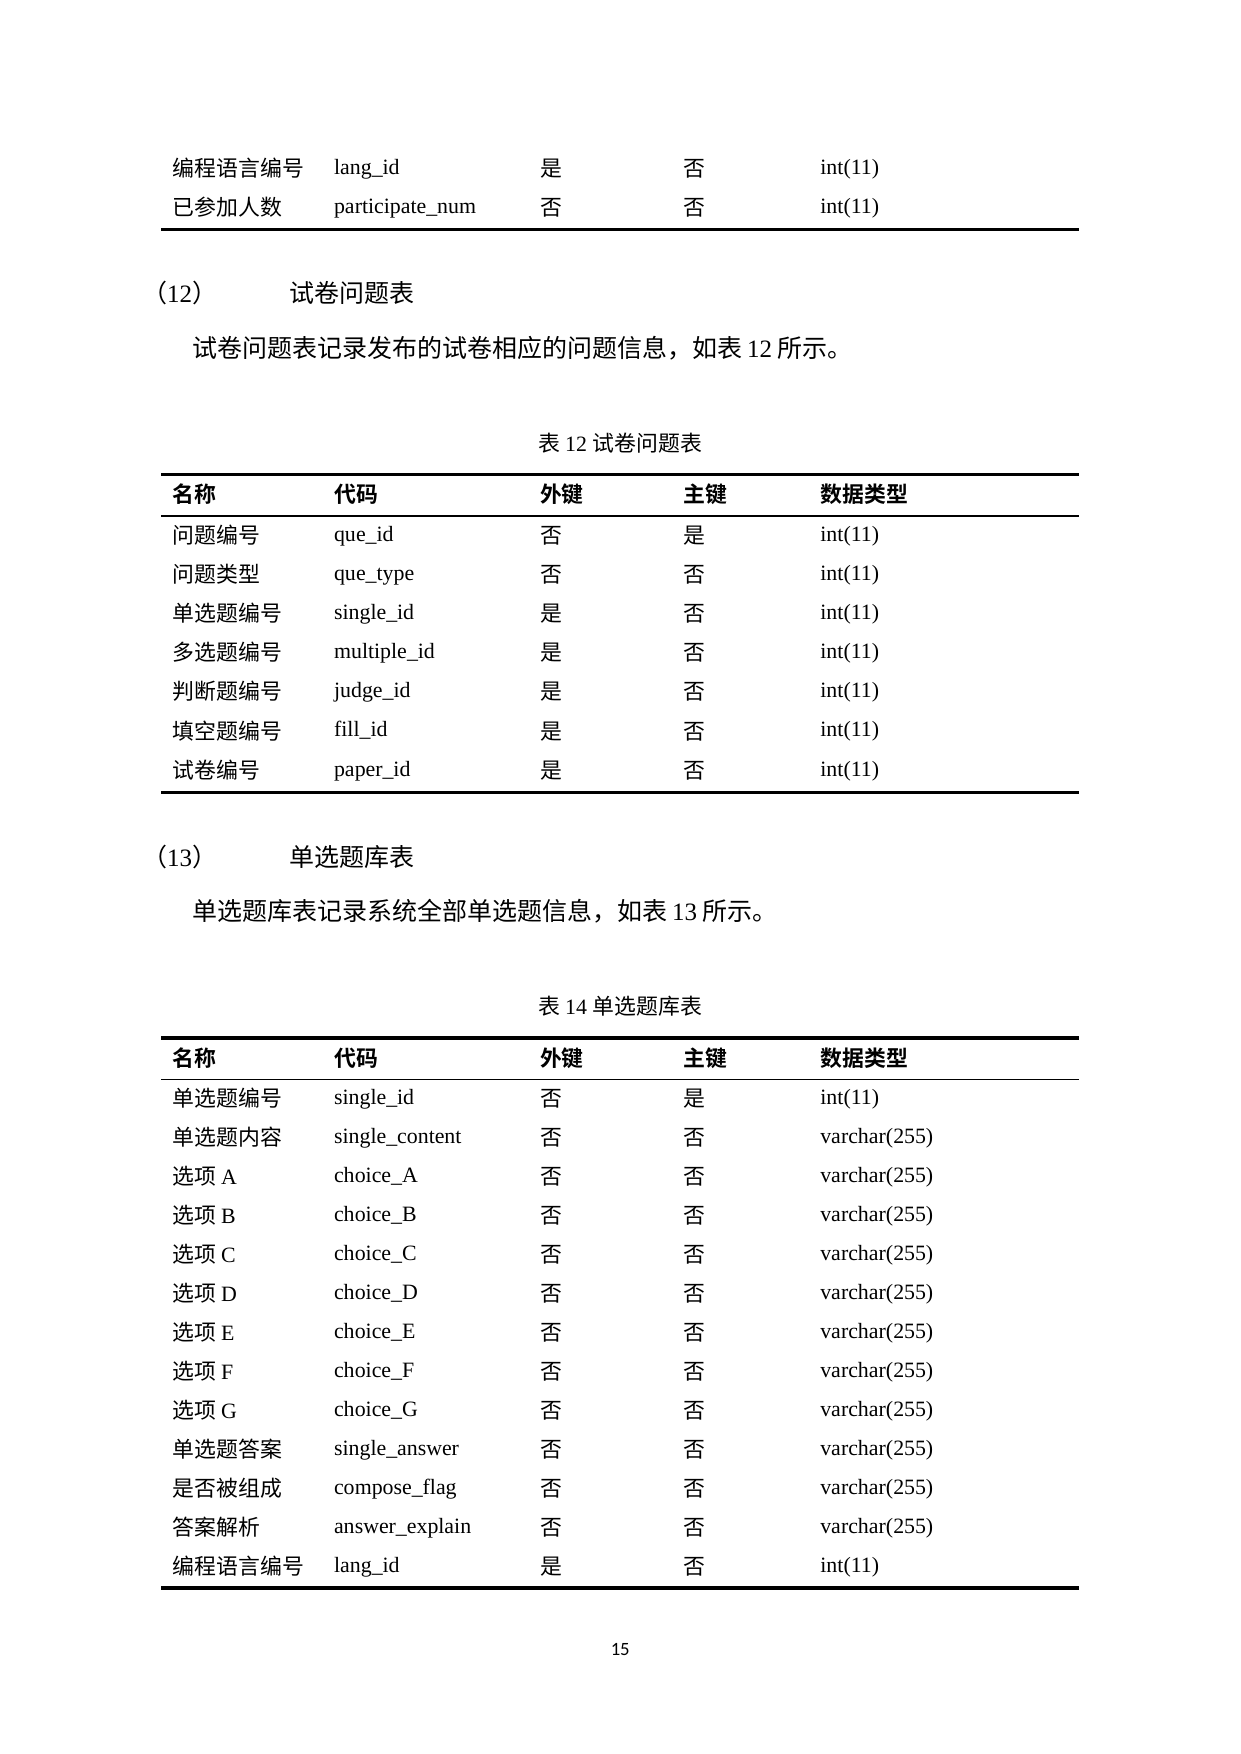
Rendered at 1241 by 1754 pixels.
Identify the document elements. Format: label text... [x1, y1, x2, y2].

table_cell 是 [672, 1080, 808, 1119]
table_cell single_answer [322, 1431, 528, 1469]
table_cell 是 [528, 634, 672, 673]
table_cell varchar(255) [809, 1470, 1079, 1508]
table_cell 否 [672, 1548, 808, 1586]
table_cell judge_id fill_id [322, 673, 528, 752]
table_cell 选项D [161, 1275, 322, 1314]
table_cell compose_flag [322, 1470, 528, 1508]
table_cell 选项F [161, 1353, 322, 1392]
table_header 外键 [528, 1040, 672, 1078]
table_cell int(11) [809, 1548, 1079, 1586]
table_cell varchar(255) [809, 1509, 1079, 1547]
table_cell 编程语言编号 [161, 150, 322, 188]
table_cell 多选题编号 [161, 634, 322, 673]
table_cell 否 [672, 1509, 808, 1547]
table_cell 否 [528, 517, 672, 556]
table_cell lang_id [322, 150, 528, 188]
table_cell choice_C [322, 1236, 528, 1275]
table_cell 否 [528, 1353, 672, 1392]
table_cell 否 [528, 1080, 672, 1119]
table_cell int(11) [809, 189, 1079, 227]
table_cell varchar(255) [809, 1119, 1079, 1158]
text 表12 试卷问题表 [142, 426, 1098, 457]
table_cell 判断题编号 填空题编号 [161, 673, 322, 752]
table_cell 已参加人数 [161, 189, 322, 227]
table_cell 编程语言编号 [161, 1548, 322, 1586]
table_cell 否 [672, 1236, 808, 1275]
table_header 数据类型 [809, 476, 1079, 515]
table_cell choice_G [322, 1392, 528, 1431]
table_cell 否 [672, 189, 808, 227]
table_cell int(11) [809, 1080, 1079, 1119]
table_cell single_id [322, 595, 528, 634]
table_cell 是否被组成 [161, 1470, 322, 1508]
table_cell 否 [672, 1314, 808, 1353]
table_header 数据类型 [809, 1040, 1079, 1078]
table_cell 选项A [161, 1158, 322, 1197]
table_cell 否 [672, 1470, 808, 1508]
table_cell int(11) [809, 556, 1079, 595]
table_cell que_type [322, 556, 528, 595]
table_cell varchar(255) [809, 1197, 1079, 1236]
table_cell 否 [672, 556, 808, 595]
table_cell 否 [528, 1158, 672, 1197]
table_cell choice_A [322, 1158, 528, 1197]
table_cell que_id [322, 517, 528, 556]
table_header 主键 [672, 476, 808, 515]
table_cell 单选题编号 [161, 595, 322, 634]
table_cell 选项B [161, 1197, 322, 1236]
table_cell 否 否 [672, 673, 808, 752]
table_cell 否 [528, 1470, 672, 1508]
table_cell choice_D [322, 1275, 528, 1314]
table_cell 问题类型 [161, 556, 322, 595]
table_cell varchar(255) [809, 1392, 1079, 1431]
table_header 代码 [322, 476, 528, 515]
text 表14 单选题库表 [142, 989, 1098, 1021]
table_cell 是 [672, 517, 808, 556]
table_cell 否 [528, 1119, 672, 1158]
table_cell 是 [528, 1548, 672, 1586]
table_cell int(11) [809, 150, 1079, 188]
list 单选题库表 [142, 837, 1098, 873]
table_cell 答案解析 [161, 1509, 322, 1547]
table_cell int(11) int(11) [809, 673, 1079, 752]
table_cell lang_id [322, 1548, 528, 1586]
table_cell int(11) [809, 634, 1079, 673]
table_cell 是 [528, 752, 672, 791]
table_cell 否 [672, 1197, 808, 1236]
table_cell varchar(255) [809, 1236, 1079, 1275]
table_cell choice_B [322, 1197, 528, 1236]
table_cell participate_num [322, 189, 528, 227]
table_cell 否 [528, 1236, 672, 1275]
table_cell int(11) [809, 752, 1079, 791]
table_cell varchar(255) [809, 1158, 1079, 1197]
table_cell 问题编号 [161, 517, 322, 556]
table_cell answer_explain [322, 1509, 528, 1547]
table_cell 否 [672, 1119, 808, 1158]
table_cell varchar(255) [809, 1275, 1079, 1314]
list 试卷问题表 [142, 274, 1098, 310]
table_cell 否 [672, 1275, 808, 1314]
table_cell single_content [322, 1119, 528, 1158]
table_cell single_id [322, 1080, 528, 1119]
table_cell 是 [528, 595, 672, 634]
list 单选题库表记录系统全部单选题信息，如表13所示。 [192, 891, 1098, 928]
table_cell 选项C [161, 1236, 322, 1275]
table_cell 单选题内容 [161, 1119, 322, 1158]
table_header 名称 [161, 1040, 322, 1078]
table_cell 单选题答案 [161, 1431, 322, 1469]
table_cell 否 [672, 1158, 808, 1197]
table_cell paper_id [322, 752, 528, 791]
table_cell 单选题编号 [161, 1080, 322, 1119]
table_header 外键 [528, 476, 672, 515]
table_cell 试卷编号 [161, 752, 322, 791]
table_cell choice_E [322, 1314, 528, 1353]
table_cell 否 [528, 189, 672, 227]
table_cell choice_F [322, 1353, 528, 1392]
table_cell varchar(255) [809, 1431, 1079, 1469]
table_cell 否 [672, 634, 808, 673]
table_cell varchar(255) [809, 1353, 1079, 1392]
table_cell 否 [528, 556, 672, 595]
table_cell varchar(255) [809, 1314, 1079, 1353]
table_cell 否 [672, 1392, 808, 1431]
table_header 名称 [161, 476, 322, 515]
table_cell 否 [672, 752, 808, 791]
table_cell int(11) [809, 517, 1079, 556]
table_cell 否 [528, 1509, 672, 1547]
table_cell 否 [528, 1197, 672, 1236]
list 试卷问题表记录发布的试卷相应的问题信息，如表12所示。 [192, 328, 1098, 364]
table_cell 否 [672, 1353, 808, 1392]
table_cell 否 [528, 1431, 672, 1469]
table_cell 否 [672, 150, 808, 188]
table_cell 否 [528, 1314, 672, 1353]
table_cell 是 [528, 150, 672, 188]
table_header 代码 [322, 1040, 528, 1078]
table_cell 否 [672, 1431, 808, 1469]
table_cell int(11) [809, 595, 1079, 634]
table_cell 否 [528, 1275, 672, 1314]
table_cell 选项E [161, 1314, 322, 1353]
table_cell multiple_id [322, 634, 528, 673]
table_cell 否 [528, 1392, 672, 1431]
table_cell 否 [672, 595, 808, 634]
table_header 主键 [672, 1040, 808, 1078]
table_cell 是 是 [528, 673, 672, 752]
table_cell 选项G [161, 1392, 322, 1431]
